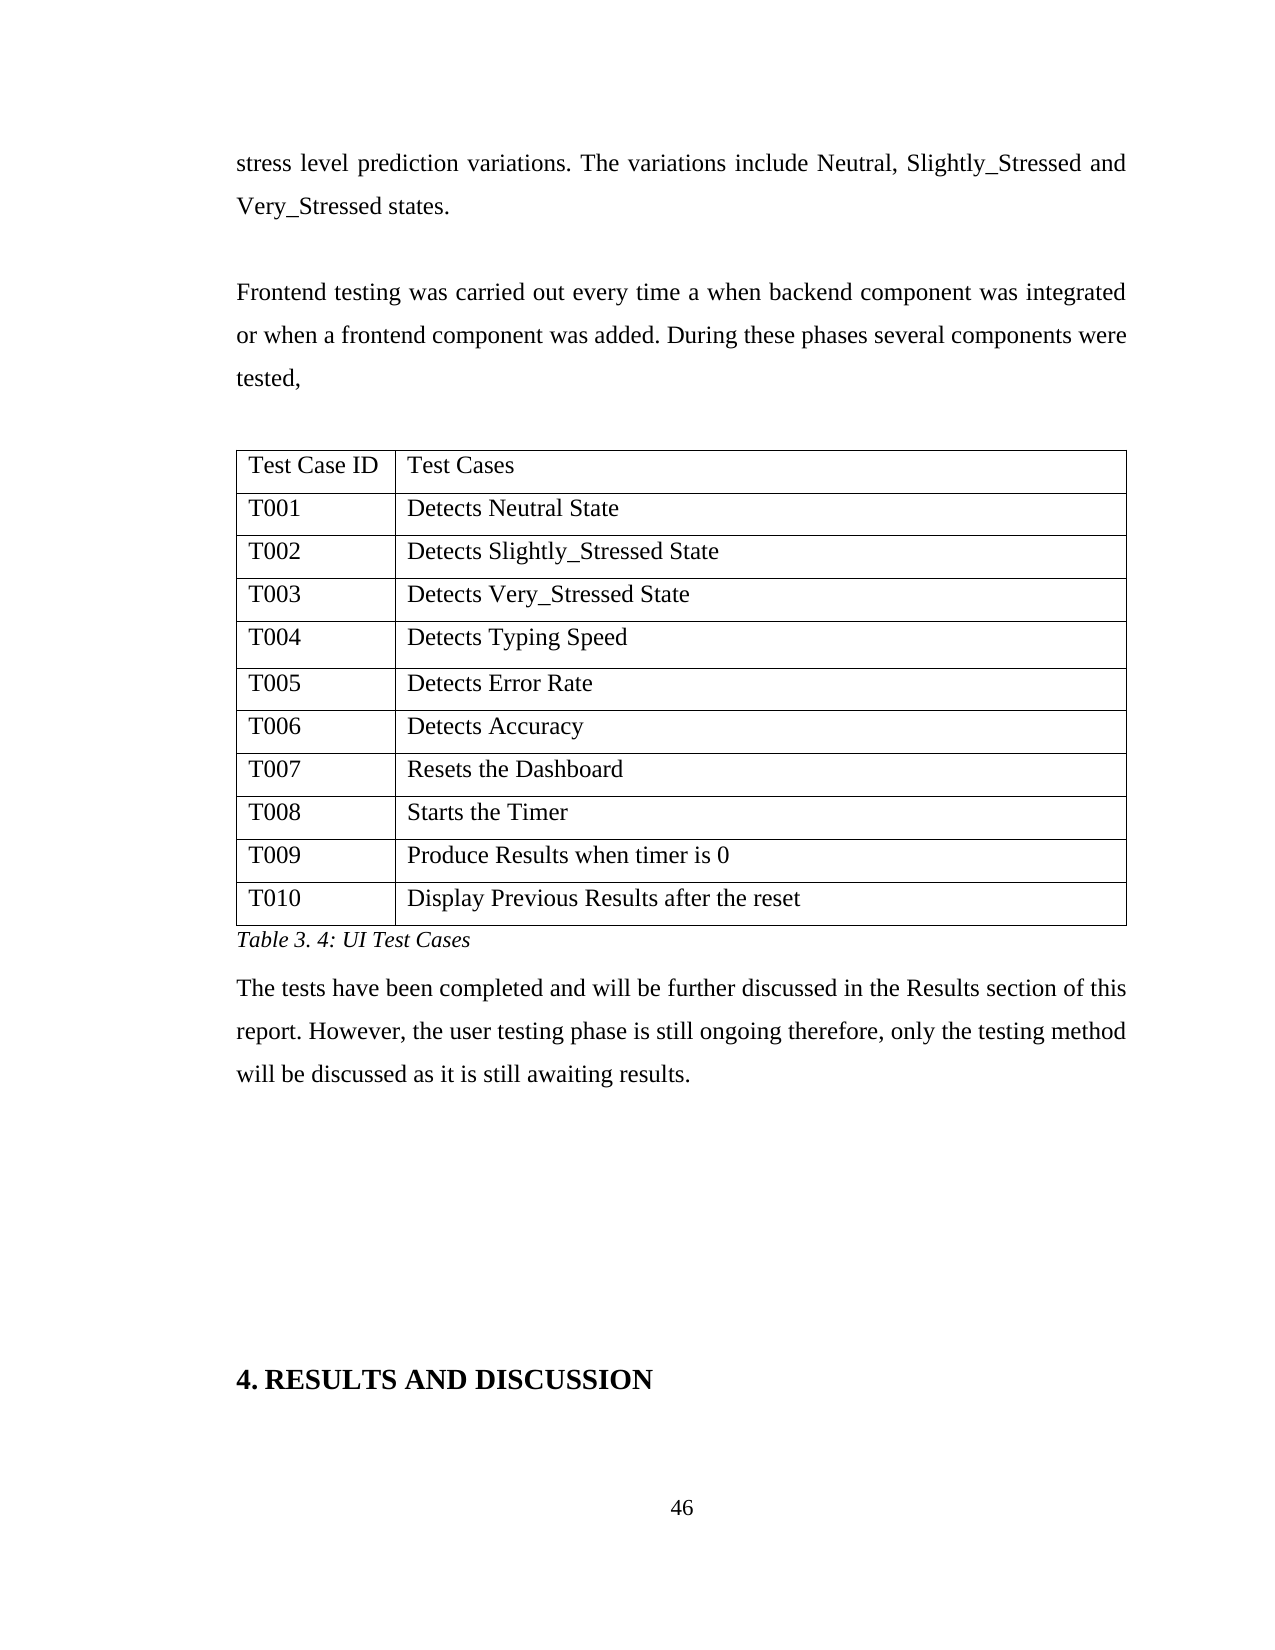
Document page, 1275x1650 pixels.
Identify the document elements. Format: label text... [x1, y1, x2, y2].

table_cell T002 [237, 536, 395, 578]
table_cell Starts the Timer [396, 797, 1126, 839]
table_cell Detects Typing Speed [396, 622, 1126, 667]
table_cell T009 [237, 840, 395, 882]
table_header Test Case ID [237, 451, 395, 492]
table_cell T006 [237, 711, 395, 753]
table_cell T008 [237, 797, 395, 839]
table_cell Detects Very_Stressed State [396, 579, 1126, 621]
text Table 3. 4: UI Test Cases [236, 926, 1127, 952]
table_cell Display Previous Results after the reset [396, 883, 1126, 925]
table_cell T001 [237, 494, 395, 535]
table_cell Resets the Dashboard [396, 754, 1126, 796]
table_cell T007 [237, 754, 395, 796]
table_cell Detects Error Rate [396, 669, 1126, 710]
table_cell T003 [237, 579, 395, 621]
table_cell T004 [237, 622, 395, 667]
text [236, 148, 1127, 219]
text Frontend testing was carried out every time a when backend component was integrated or when a frontend component was added. During these phases several components were tested, [236, 277, 1127, 392]
table_cell Detects Slightly_Stressed State [396, 536, 1126, 578]
table_cell Detects Accuracy [396, 711, 1126, 753]
table_cell T010 [237, 883, 395, 925]
table_cell Produce Results when timer is 0 [396, 840, 1126, 882]
subtitle RESULTS AND DISCUSSION [236, 1362, 1127, 1395]
table_header Test Cases [396, 451, 1126, 492]
table_cell T005 [237, 669, 395, 710]
table_cell Detects Neutral State [396, 494, 1126, 535]
text The tests have been completed and will be further discussed in the Results section of this report. However, the user testing phase is still ongoing therefore, only the testing method will be discussed as it is still awaiting results. [236, 973, 1127, 1088]
